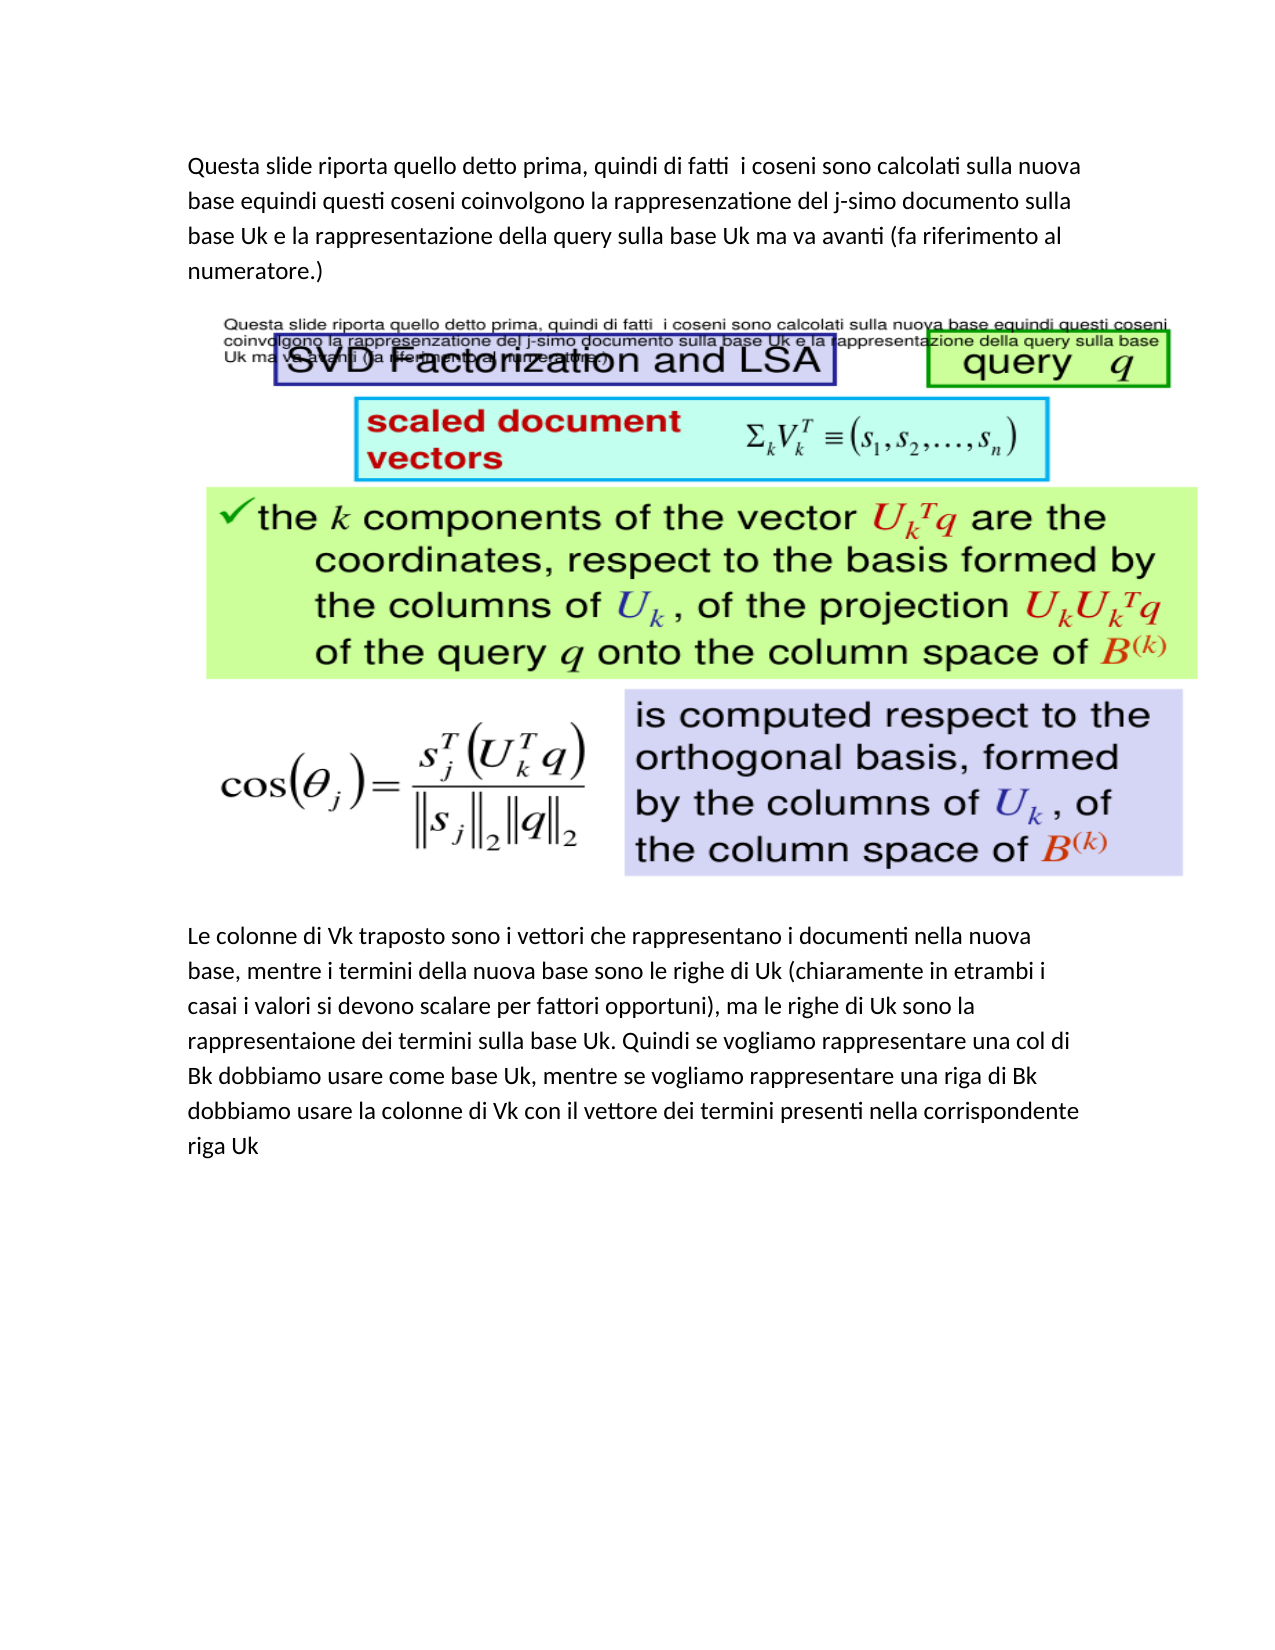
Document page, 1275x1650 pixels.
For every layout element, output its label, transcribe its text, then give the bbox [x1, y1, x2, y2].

text Questa slide riporta quello detto prima, quindi di fatti i coseni sono calcolati sulla nuova base equindi questi coseni coinvolgono la rappresenzatione del j-simo documento sulla base Uk e la rappresentazione della query sulla base Uk ma va avanti (fa riferimento al numeratore.) [187, 150, 1087, 286]
text Le colonne di Vk traposto sono i vettori che rappresentano i documenti nella nuova base, mentre i termini della nuova base sono le righe di Uk (chiaramente in etrambi i casai i valori si devono scalare per fattori opportuni), ma le righe di Uk sono la rappresentaione dei termini sulla base Uk. Quindi se vogliamo rappresentare una col di Bk dobbiamo usare come base Uk, mentre se vogliamo rappresentare una riga di Bk dobbiamo usare la colonne di Vk con il vettore dei termini presenti nella corrispondente riga Uk [187, 921, 1087, 1161]
picture [206, 310, 1198, 896]
